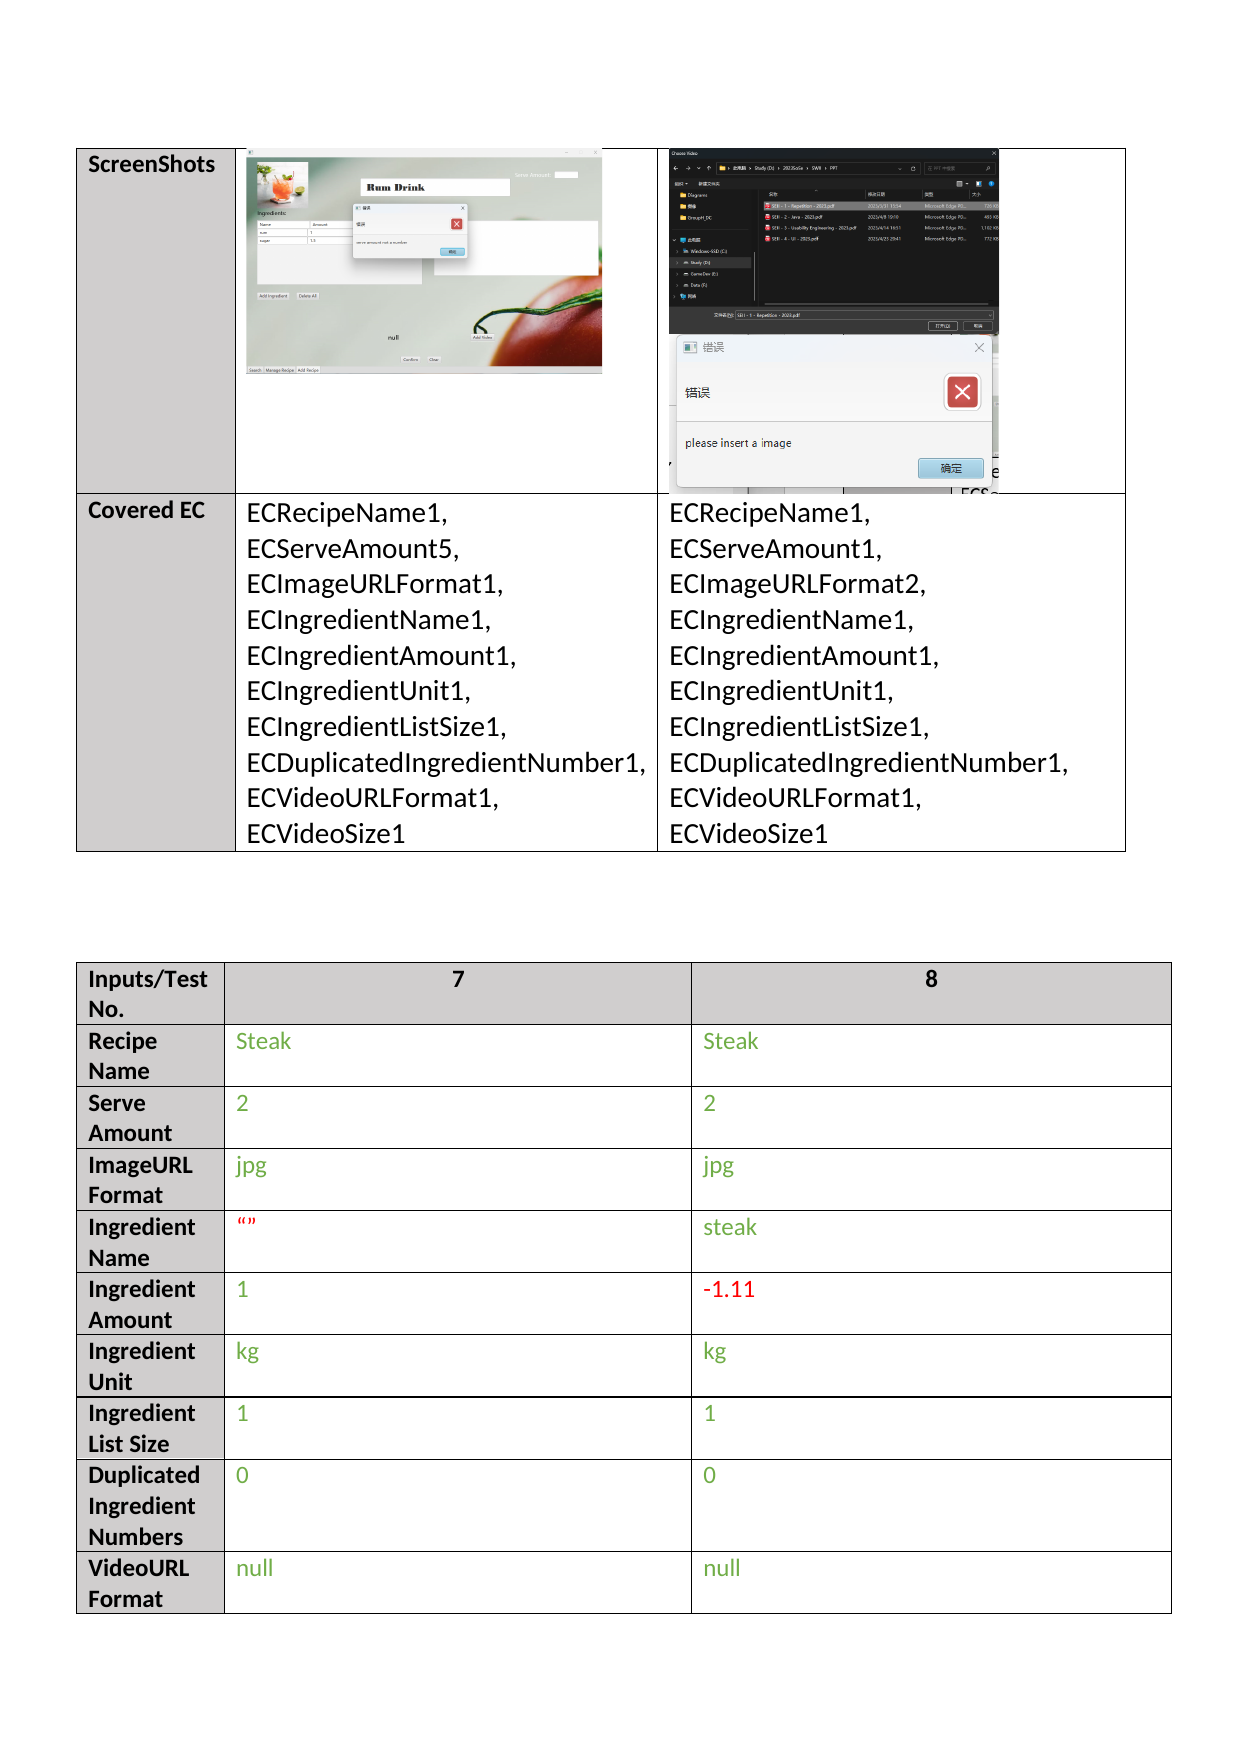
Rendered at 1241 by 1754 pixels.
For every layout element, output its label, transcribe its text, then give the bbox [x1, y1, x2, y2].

table_cell null [692, 1552, 1171, 1613]
table_cell 0 [692, 1460, 1171, 1551]
picture [246, 148, 603, 374]
table_cell Recipe Name [77, 1025, 224, 1086]
table_cell Duplicated Ingredient Numbers [77, 1460, 224, 1551]
table_cell kg [692, 1335, 1171, 1396]
table_cell Ingredient Amount [77, 1273, 224, 1334]
table_cell Serve Amount [77, 1087, 224, 1148]
table_cell 1 [225, 1273, 691, 1334]
table_cell ScreenShots [77, 149, 235, 493]
table_cell 2 [692, 1087, 1171, 1148]
table_cell Steak [692, 1025, 1171, 1086]
table_cell jpg [225, 1149, 691, 1210]
table_header 7 [225, 963, 691, 1024]
table_cell 0 [225, 1460, 691, 1551]
table_cell 2 [225, 1087, 691, 1148]
table_cell Ingredient Unit [77, 1335, 224, 1396]
table_cell ImageURL Format [77, 1149, 224, 1210]
table_cell ECRecipeName1, ECServeAmount1, ECImageURLFormat2, ECIngredientName1, ECIngredientAmount1, ECIngredientUnit1, ECIngredientListSize1, ECDuplicatedIngredientNumber1, ECVideoURLFormat1, ECVideoSize1 [658, 494, 1125, 851]
table_cell 1 [692, 1398, 1171, 1458]
table_cell [999, 149, 1125, 493]
table_header 8 [692, 963, 1171, 1024]
table_cell 1 [225, 1398, 691, 1458]
table_cell Ingredient Name [77, 1211, 224, 1272]
table_cell ECRecipeName1, ECServeAmount5, ECImageURLFormat1, ECIngredientName1, ECIngredientAmount1, ECIngredientUnit1, ECIngredientListSize1, ECDuplicatedIngredientNumber1, ECVideoURLFormat1, ECVideoSize1 [236, 494, 657, 851]
table_cell -1.11 [692, 1273, 1171, 1334]
table_header Inputs/Test No. [77, 963, 224, 1024]
table_cell null [225, 1552, 691, 1613]
picture [669, 148, 1000, 494]
table_cell steak [692, 1211, 1171, 1272]
table_cell “” [225, 1211, 691, 1272]
table_cell jpg [692, 1149, 1171, 1210]
table_cell Ingredient List Size [77, 1398, 224, 1458]
table_cell kg [225, 1335, 691, 1396]
table_cell VideoURL Format [77, 1552, 224, 1613]
table_cell [236, 149, 657, 493]
table_cell [658, 149, 669, 493]
table_cell Steak [225, 1025, 691, 1086]
table_cell Covered EC [77, 494, 235, 851]
